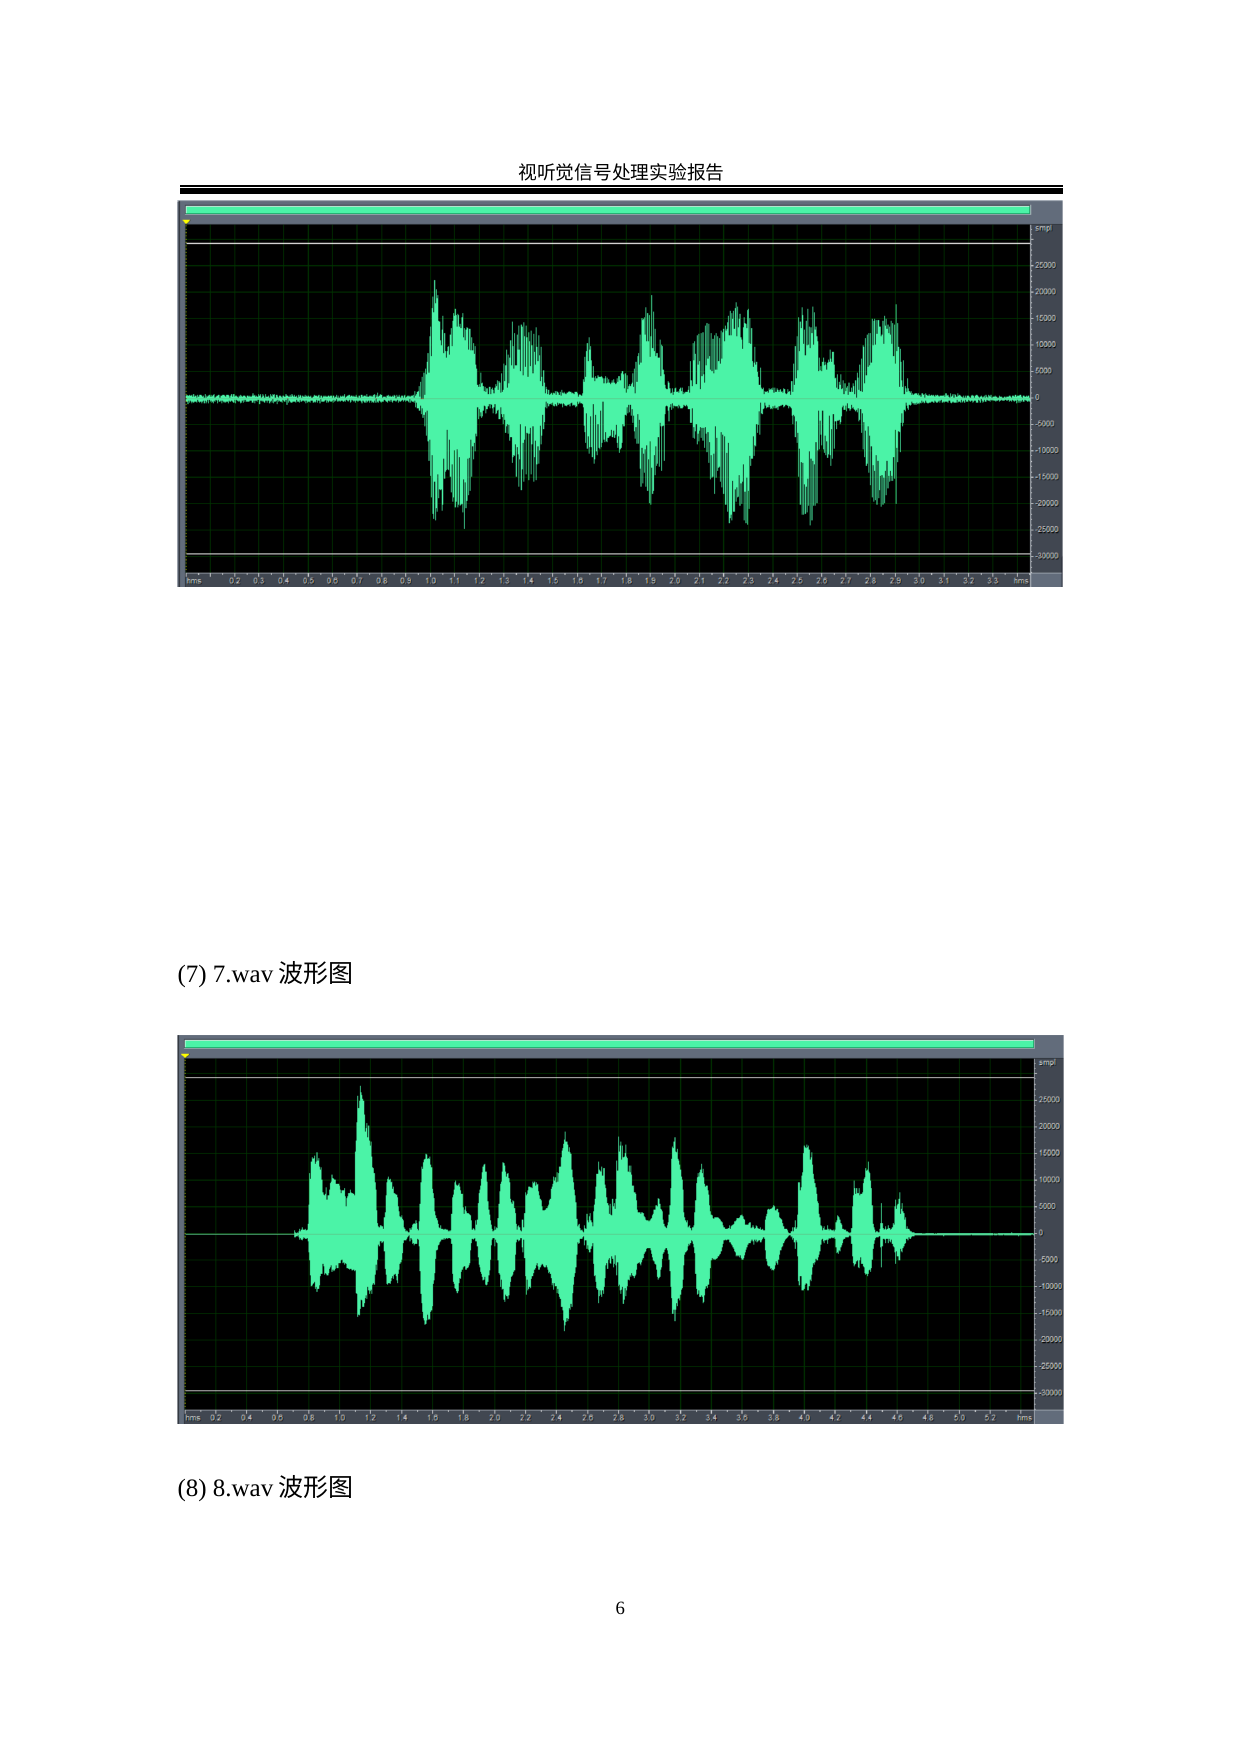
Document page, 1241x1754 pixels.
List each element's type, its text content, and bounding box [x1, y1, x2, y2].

picture [177, 200, 1063, 587]
picture [177, 1035, 1064, 1424]
text (8) 8.wav波形图 [177, 1467, 1063, 1503]
text (7) 7.wav波形图 [177, 954, 1063, 990]
